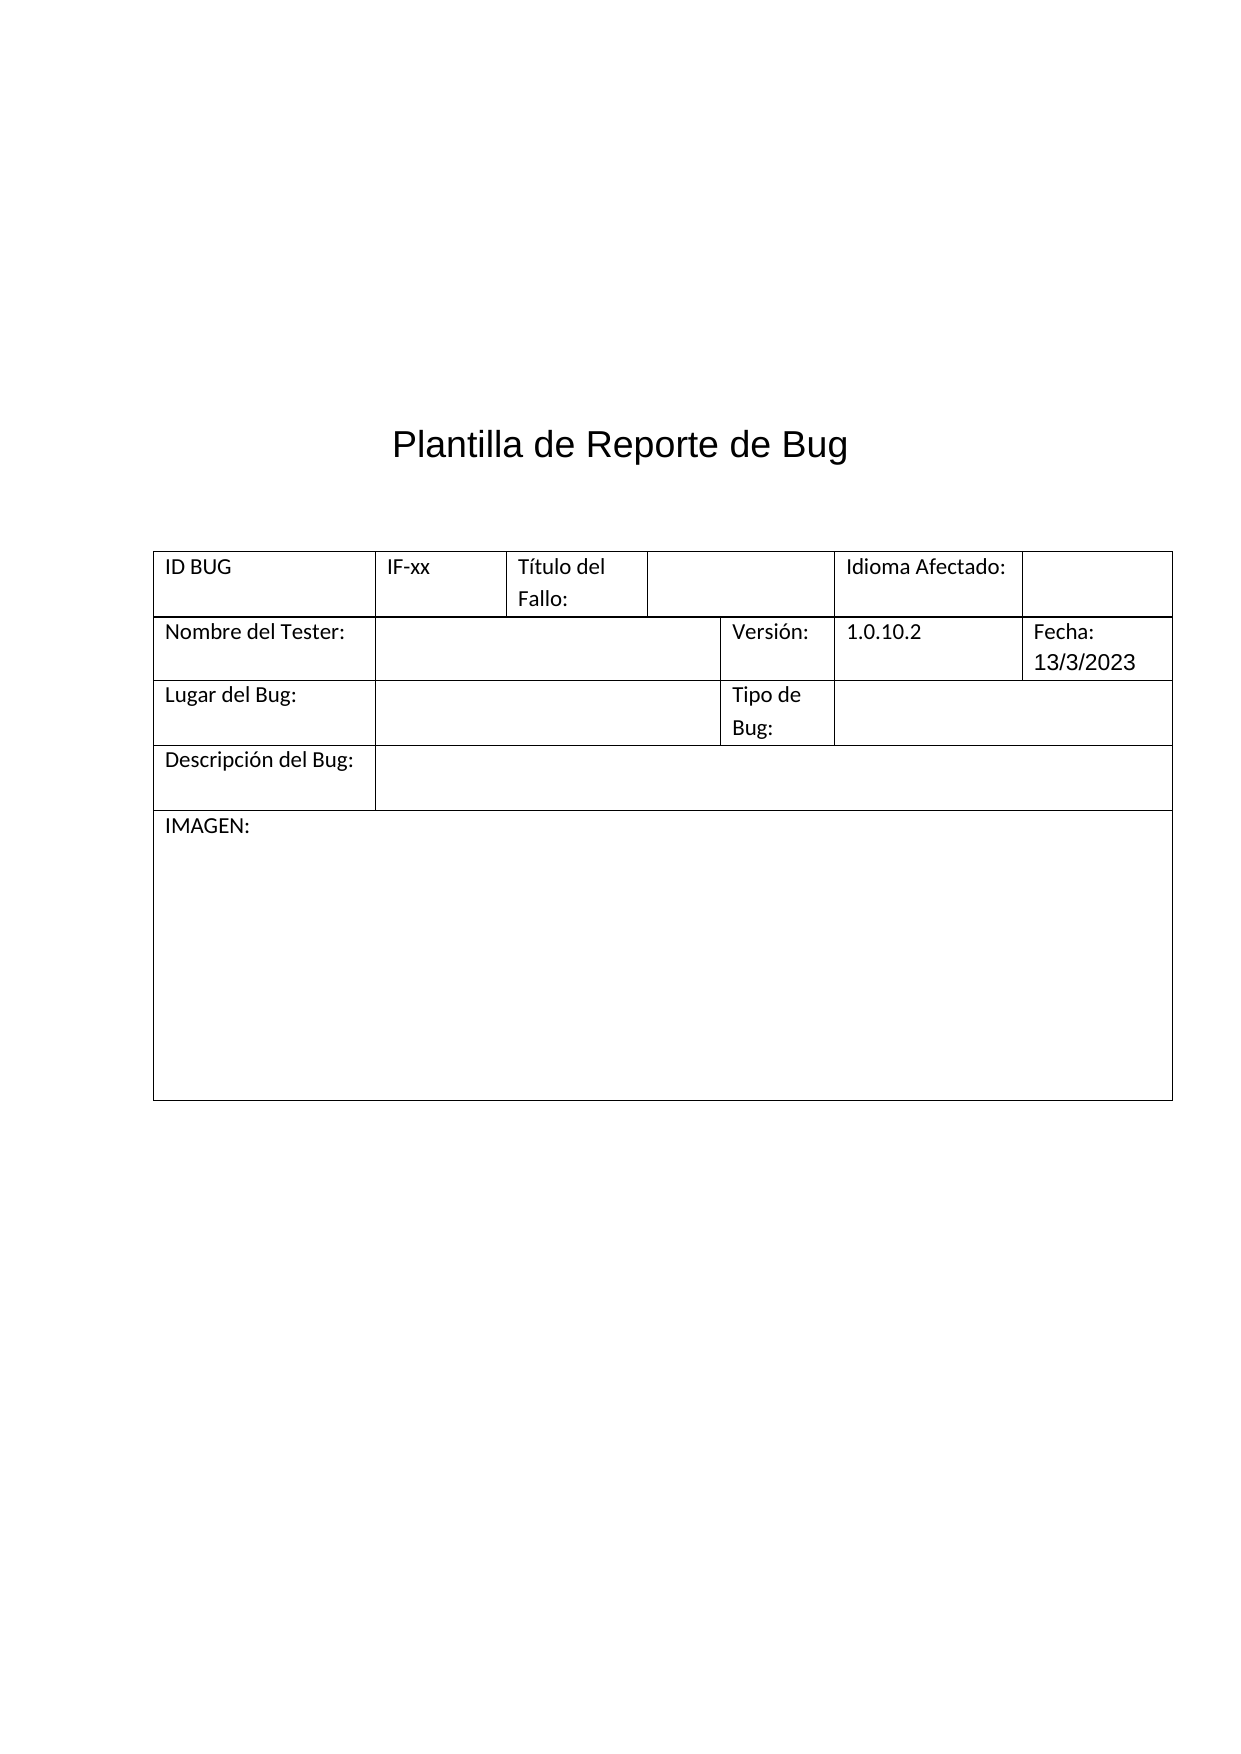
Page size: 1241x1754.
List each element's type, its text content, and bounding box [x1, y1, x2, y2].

table_header IF-xx [376, 552, 506, 616]
table_cell Fecha: 13/3/2023 [1023, 618, 1172, 679]
table_header [648, 552, 834, 616]
table_cell [376, 746, 1172, 810]
table_cell 1.0.10.2 [835, 618, 1022, 679]
table_cell [376, 681, 720, 744]
table_header Título del Fallo: [507, 552, 647, 616]
table_cell Tipo de Bug: [721, 681, 834, 744]
table_cell Lugar del Bug: [154, 681, 375, 744]
text Plantilla de Reporte de Bug [150, 422, 1090, 465]
table_cell Versión: [721, 618, 834, 679]
table_cell [835, 681, 1172, 744]
table_cell [376, 618, 720, 679]
table_header [1023, 552, 1172, 616]
table_cell Nombre del Tester: [154, 618, 375, 679]
table_header ID BUG [154, 552, 375, 616]
table_header Idioma Afectado: [835, 552, 1022, 616]
table_cell Descripción del Bug: [154, 746, 375, 810]
table_cell IMAGEN: [154, 811, 1172, 1100]
